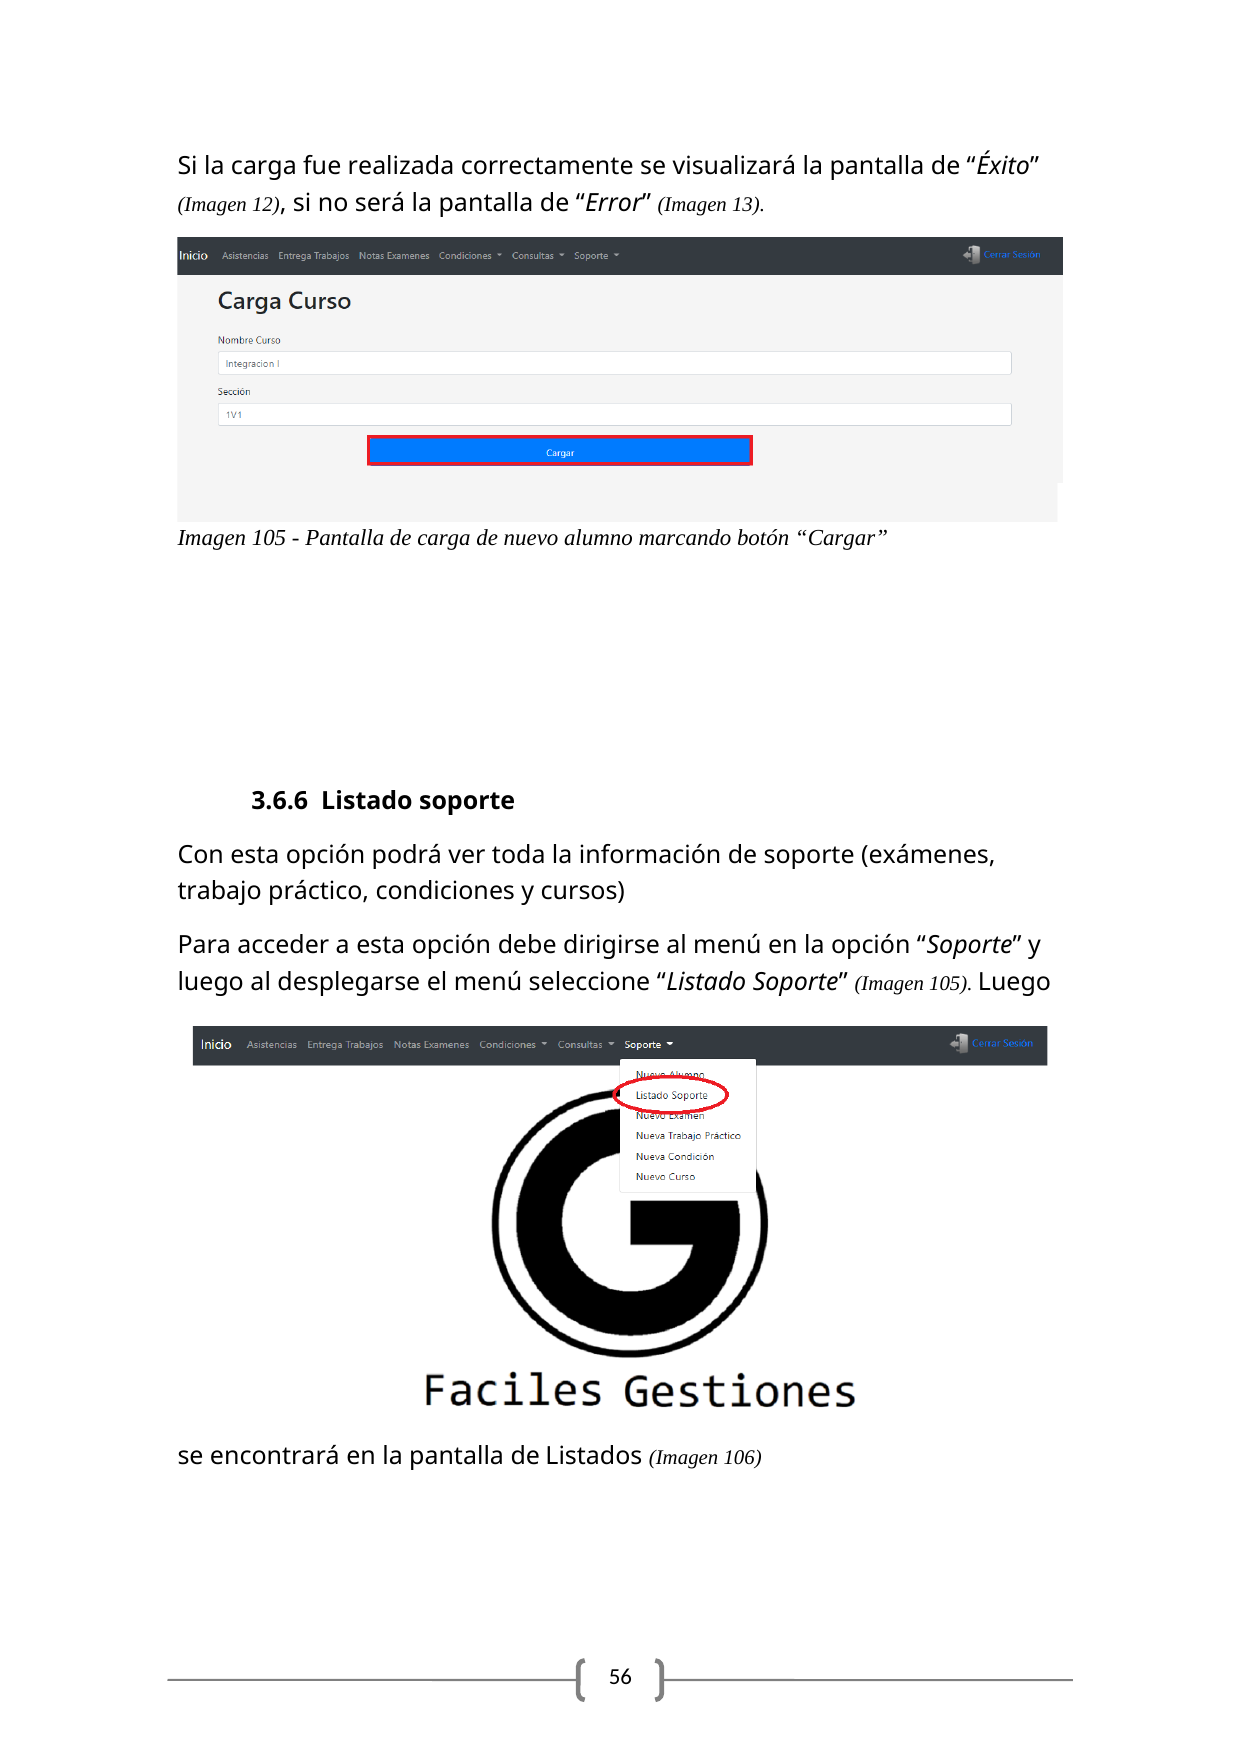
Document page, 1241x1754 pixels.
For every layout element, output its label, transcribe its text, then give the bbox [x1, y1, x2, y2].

text Imagen 105 - Pantalla de carga de nuevo alumno marcando botón “Cargar” [177, 522, 1063, 550]
picture [177, 237, 1063, 522]
text 3.6.6 Listado soporte [177, 783, 1063, 817]
picture [192, 1026, 1048, 1438]
text Con esta opción podrá ver toda la información de soporte (exámenes, trabajo práctico, condiciones y cursos) [177, 836, 1063, 907]
text Si la carga fue realizada correctamente se visualizará la pantalla de “Éxito” (Imagen 12), si no será la pantalla de “Error” (Imagen 13). [177, 148, 1063, 218]
